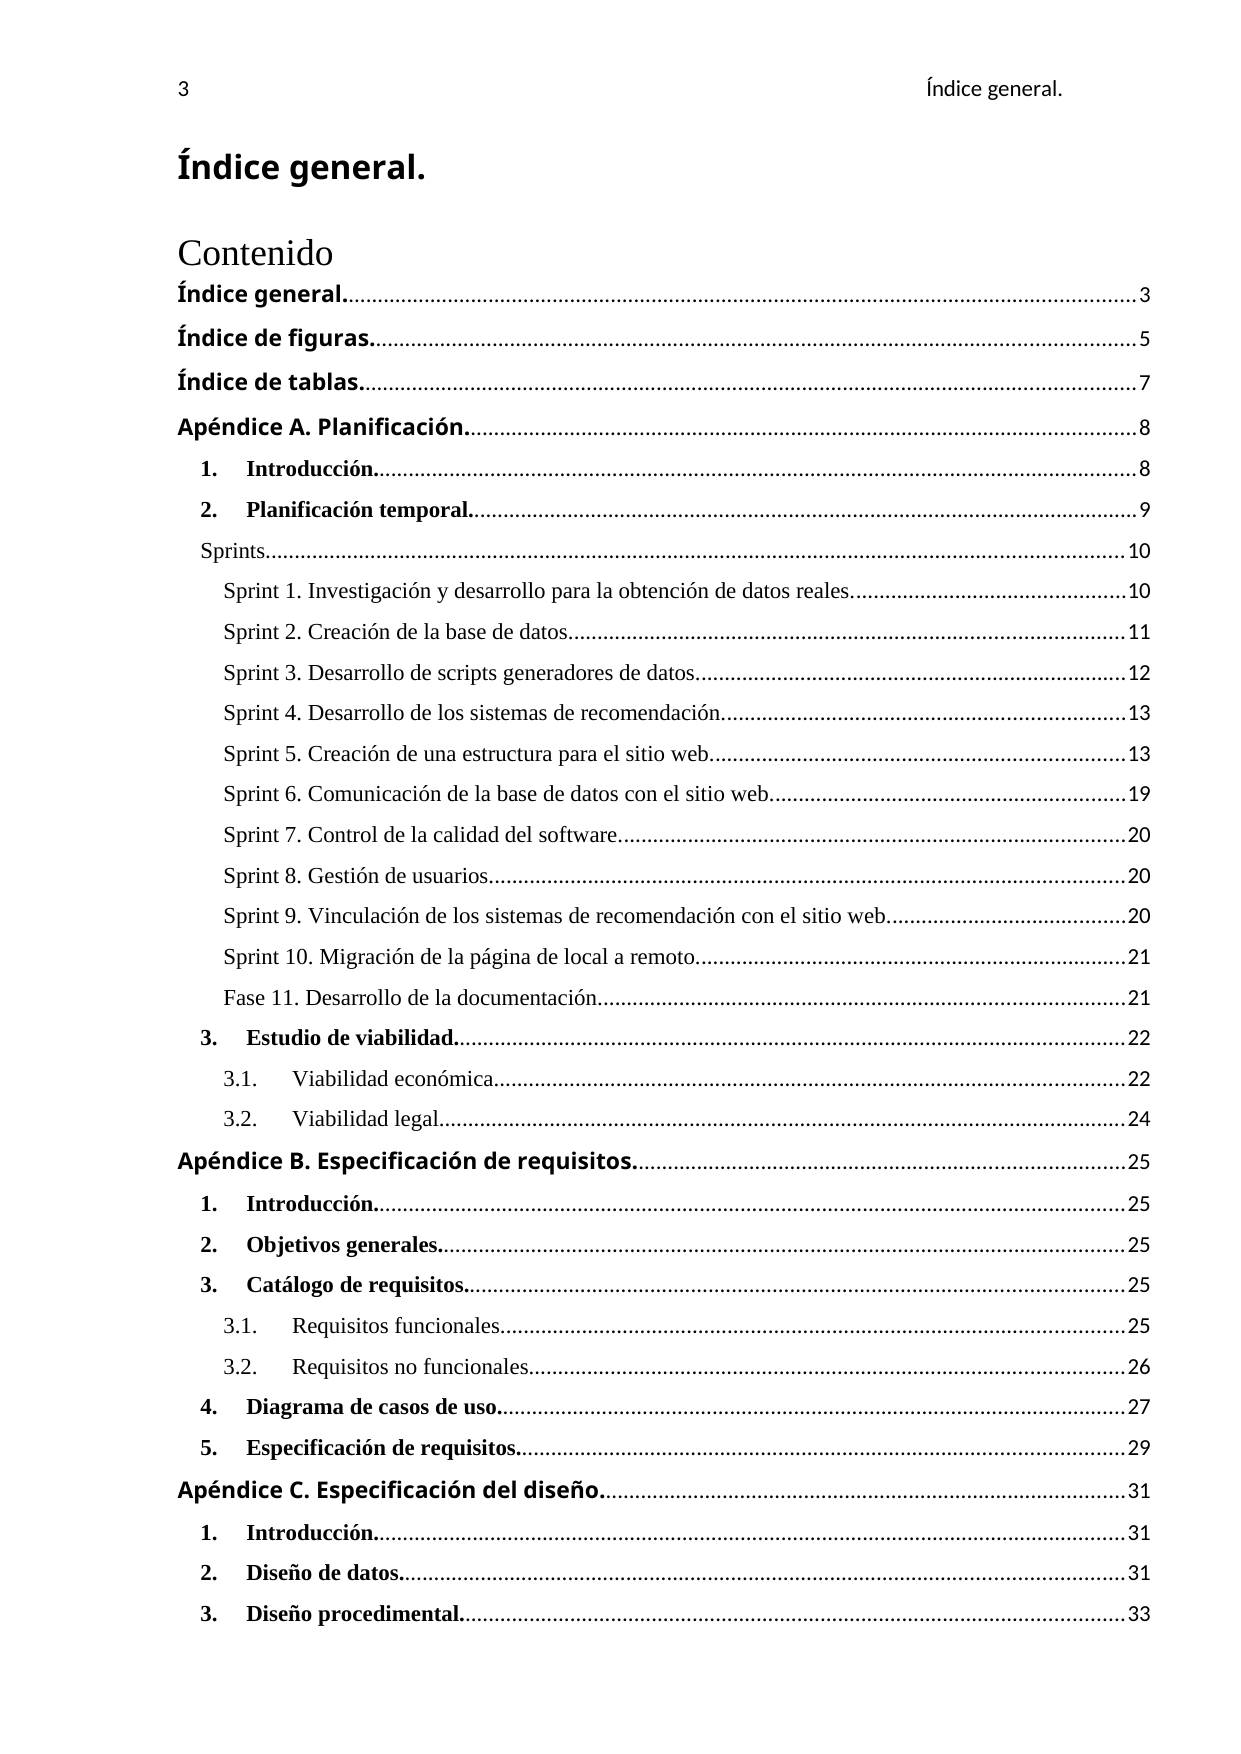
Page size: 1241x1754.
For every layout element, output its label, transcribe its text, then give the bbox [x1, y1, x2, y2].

subtitle Índice general. [177, 143, 1152, 189]
